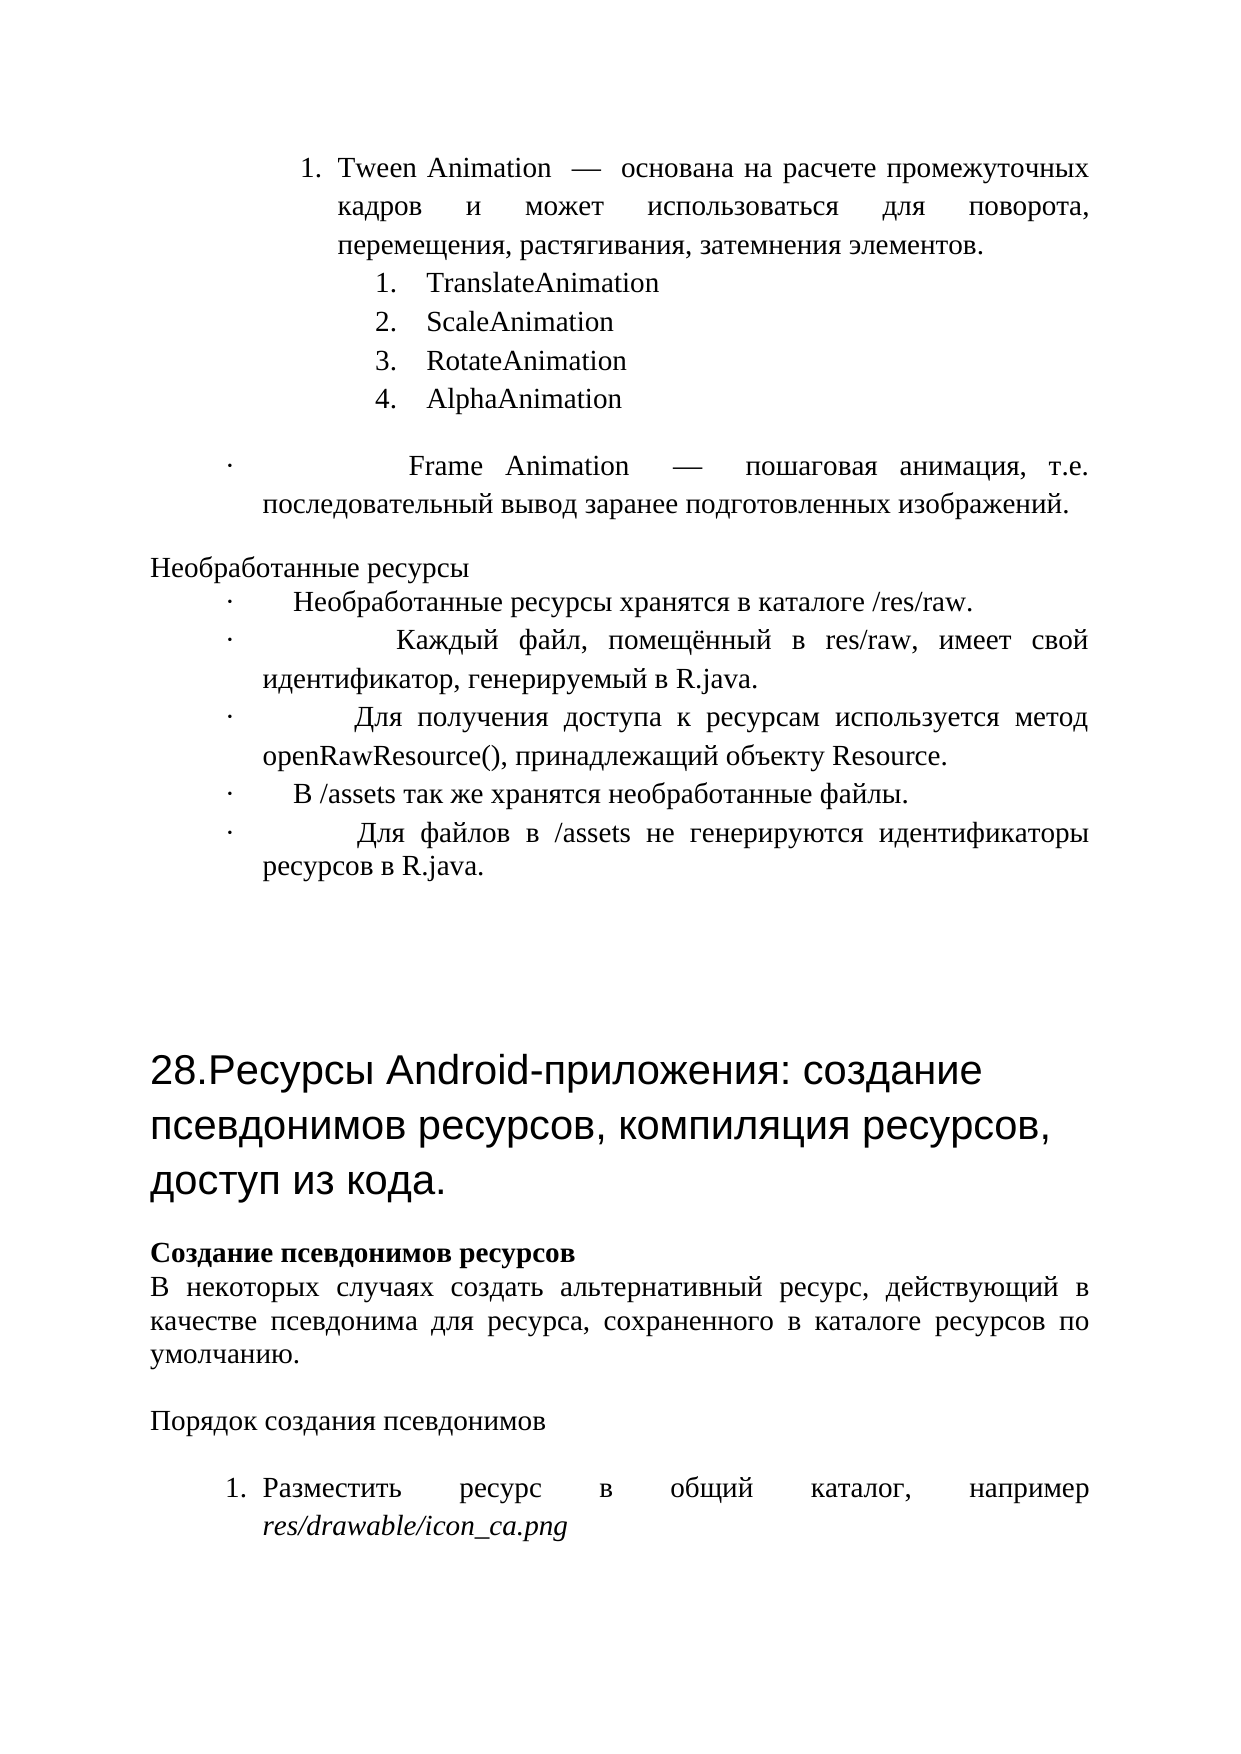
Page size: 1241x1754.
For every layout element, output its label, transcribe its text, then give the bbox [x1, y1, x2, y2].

text · Каждый файл, помещённый в res/raw, имеет свой идентификатор, генерируемый в R.java. [225, 622, 1090, 694]
text · Frame Animation — пошаговая анимация, т.е. последовательный вывод заранее подготовленных изображений. [225, 448, 1090, 520]
text 4. AlphaAnimation [375, 381, 1090, 415]
text В некоторых случаях создать альтернативный ресурс, действующий в качестве псевдонима для ресурса, сохраненного в каталоге ресурсов по умолчанию. [150, 1269, 1090, 1370]
text · Для получения доступа к ресурсам используется метод openRawResource(), принадлежащий объекту Resource. [225, 699, 1090, 771]
text Необработанные ресурсы [150, 550, 1090, 584]
text 3. RotateAnimation [375, 343, 1090, 376]
text · В /assets так же хранятся необработанные файлы. [225, 776, 1090, 810]
text 1. TranslateAnimation [375, 266, 1090, 299]
text Порядок создания псевдонимов [150, 1403, 1090, 1437]
subtitle 28.Ресурсы Android-приложения: создание псевдонимов ресурсов, компиляция ресурсов, доступ из кода. [150, 1045, 1090, 1203]
text 1. Разместить ресурс в общий каталог, например res/drawable/icon_ca.png [225, 1470, 1090, 1542]
text · Для файлов в /assets не генерируются идентификаторы ресурсов в R.java. [225, 815, 1090, 882]
text 1. Tween Animation — основана на расчете промежуточных кадров и может использоваться для поворота, перемещения, растягивания, затемнения элементов. [300, 150, 1090, 261]
text 2. ScaleAnimation [375, 304, 1090, 338]
text · Необработанные ресурсы хранятся в каталоге /res/raw. [225, 584, 1090, 617]
text Создание псевдонимов ресурсов [150, 1236, 1090, 1269]
